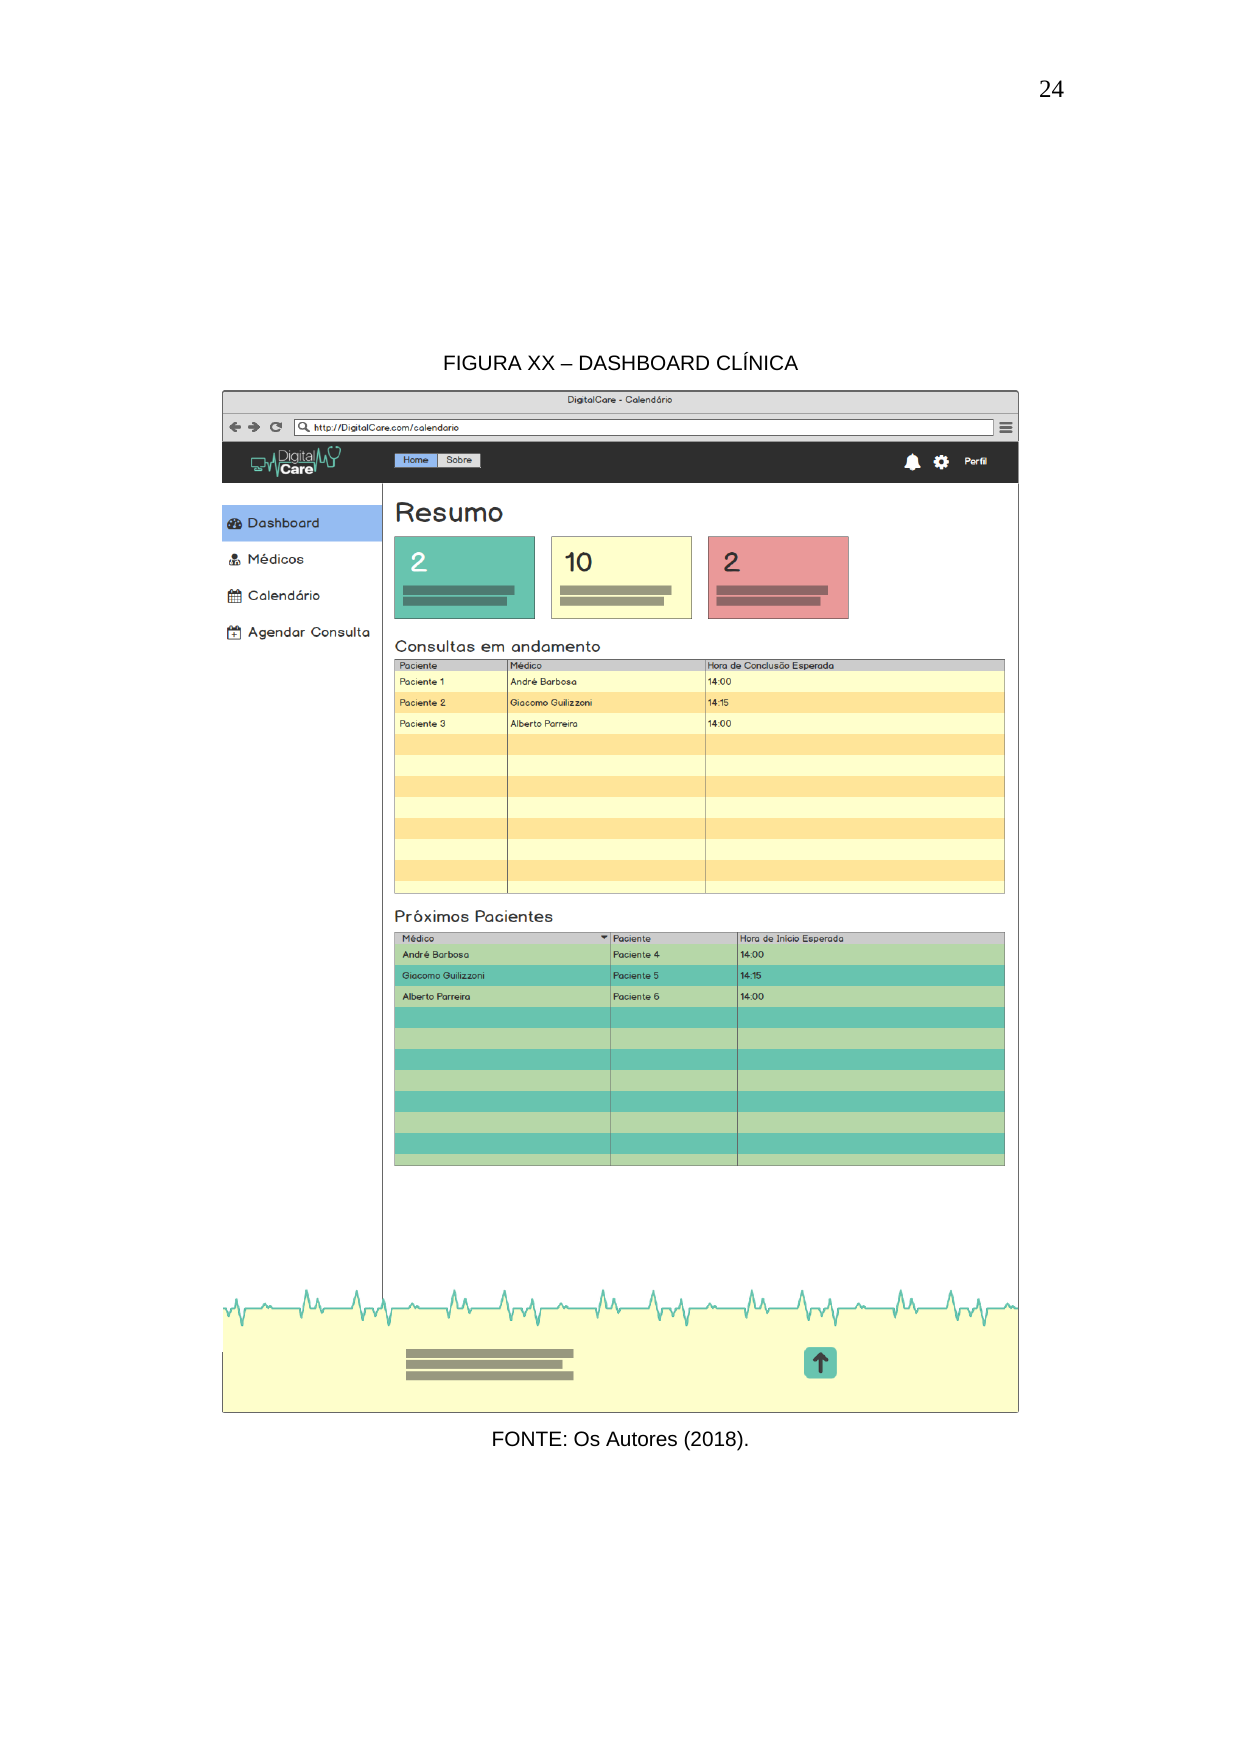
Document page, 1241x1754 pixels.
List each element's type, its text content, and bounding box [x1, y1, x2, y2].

picture [222, 390, 1019, 1413]
text FIGURA XX – DASHBOARD CLÍNICA [177, 347, 1064, 376]
text FONTE: Os Autores (2018). [177, 1427, 1064, 1451]
